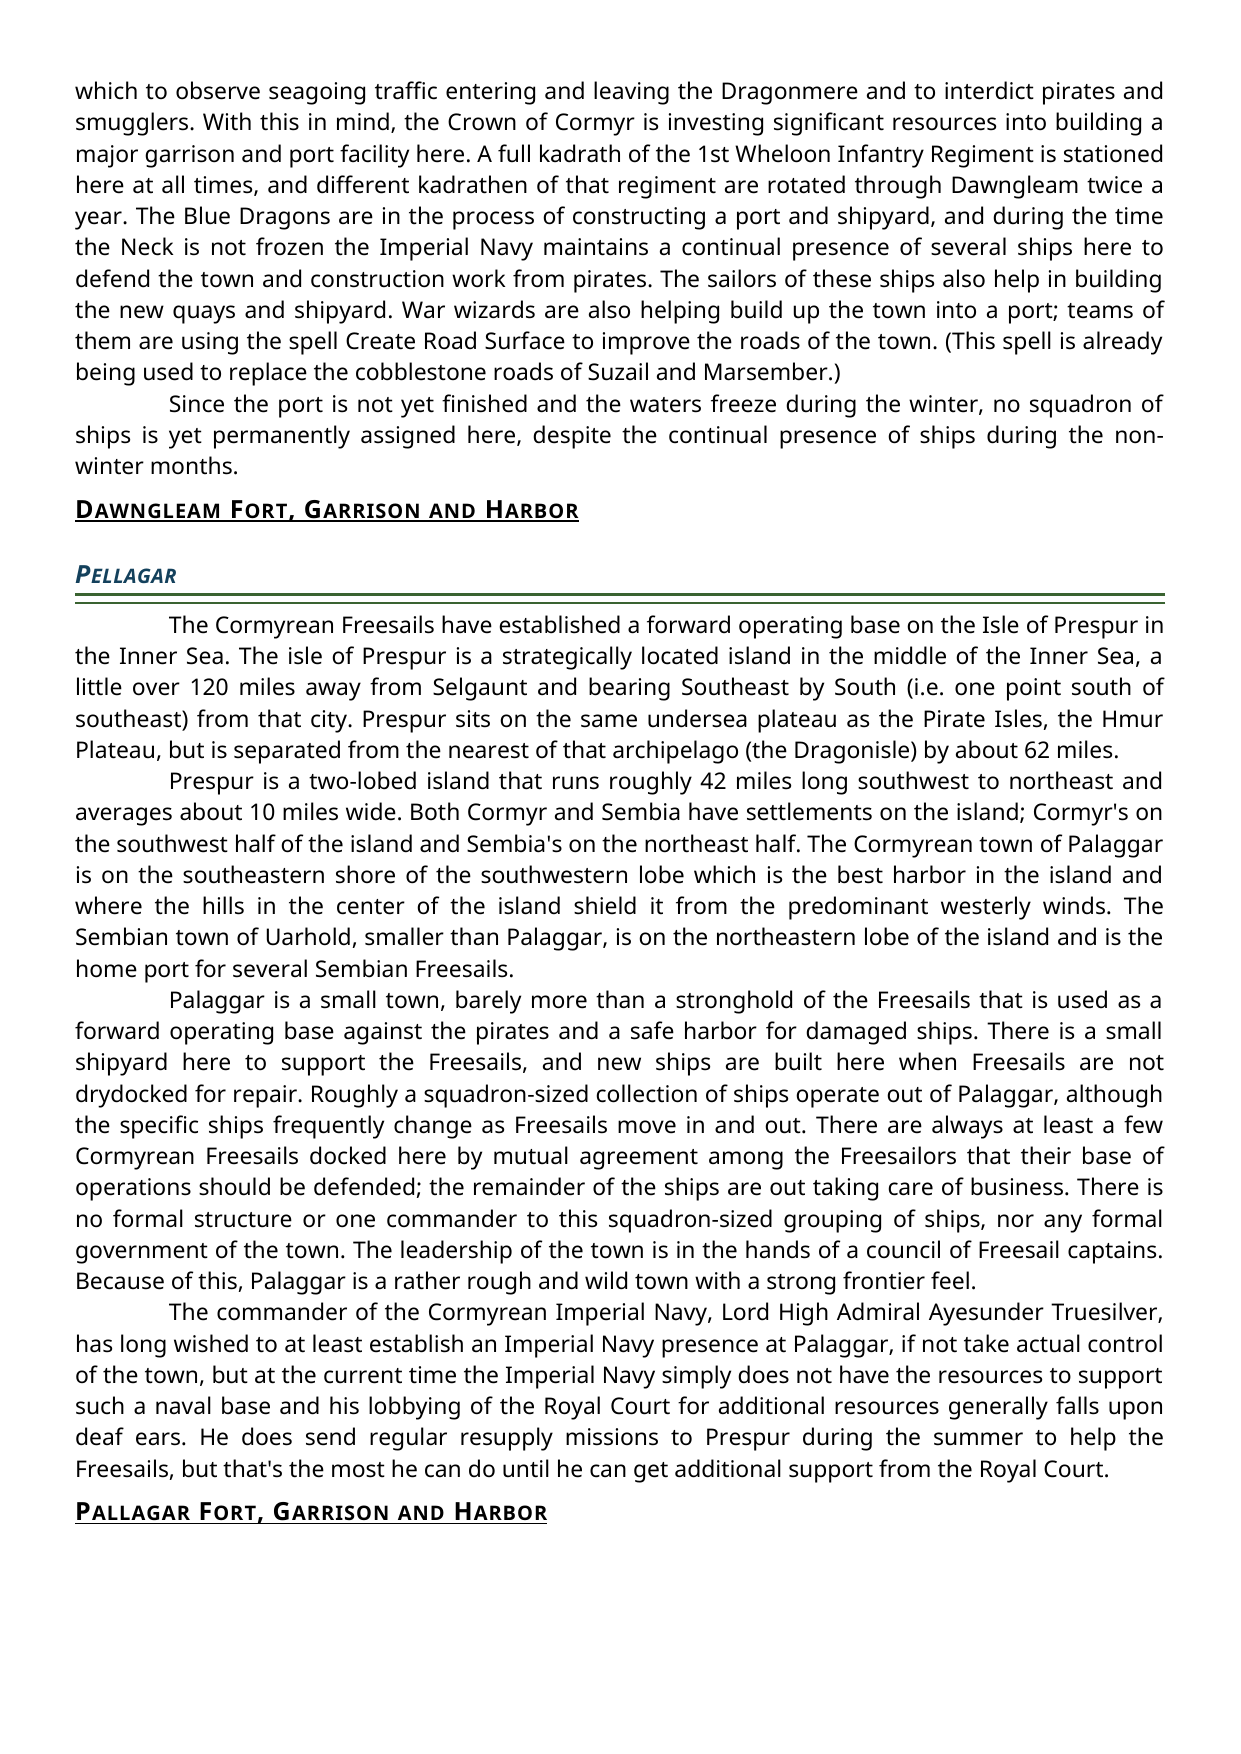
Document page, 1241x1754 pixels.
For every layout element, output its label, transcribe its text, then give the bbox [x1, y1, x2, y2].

text The Cormyrean Freesails have established a forward operating base on the Isle of Prespur in the Inner Sea. The isle of Prespur is a strategically located island in the middle of the Inner Sea, a little over 120 miles away from Selgaunt and bearing Southeast by South (i.e. one point south of southeast) from that city. Prespur sits on the same undersea plateau as the Pirate Isles, the Hmur Plateau, but is separated from the nearest of that archipelago (the Dragonisle) by about 62 miles. [75, 609, 1165, 765]
text Palaggar is a small town, barely more than a stronghold of the Freesails that is used as a forward operating base against the pirates and a safe harbor for damaged ships. There is a small shipyard here to support the Freesails, and new ships are built here when Freesails are not drydocked for repair. Roughly a squadron-sized collection of ships operate out of Palaggar, although the specific ships frequently change as Freesails move in and out. There are always at least a few Cormyrean Freesails docked here by mutual agreement among the Freesailors that their base of operations should be defended; the remainder of the ships are out taking care of business. There is no formal structure or one commander to this squadron-sized grouping of ships, nor any formal government of the town. The leadership of the town is in the hands of a council of Freesail captains. Because of this, Palaggar is a rather rough and wild town with a strong frontier feel. [75, 984, 1165, 1296]
text Prespur is a two-lobed island that runs roughly 42 miles long southwest to northeast and averages about 10 miles wide. Both Cormyr and Sembia have settlements on the island; Cormyr's on the southwest half of the island and Sembia's on the northeast half. The Cormyrean town of Palaggar is on the southeastern shore of the southwestern lobe which is the best harbor in the island and where the hills in the center of the island shield it from the predominant westerly winds. The Sembian town of Uarhold, smaller than Palaggar, is on the northeastern lobe of the island and is the home port for several Sembian Freesails. [75, 765, 1165, 984]
subtitle Dawngleam Fort, Garrison and Harbor [75, 491, 1165, 525]
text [75, 75, 1165, 387]
text Since the port is not yet finished and the waters freeze during the winter, no squadron of ships is yet permanently assigned here, despite the continual presence of ships during the non-winter months. [75, 387, 1165, 481]
text The commander of the Cormyrean Imperial Navy, Lord High Admiral Ayesunder Truesilver, has long wished to at least establish an Imperial Navy presence at Palaggar, if not take actual control of the town, but at the current time the Imperial Navy simply does not have the resources to support such a naval base and his lobbying of the Royal Court for additional resources generally falls upon deaf ears. He does send regular resupply missions to Prespur during the summer to help the Freesails, but that's the most he can do until he can get additional support from the Royal Court. [75, 1296, 1165, 1484]
subtitle Pellagar [75, 557, 1165, 593]
subtitle Pallagar Fort, Garrison and Harbor [75, 1494, 1165, 1528]
